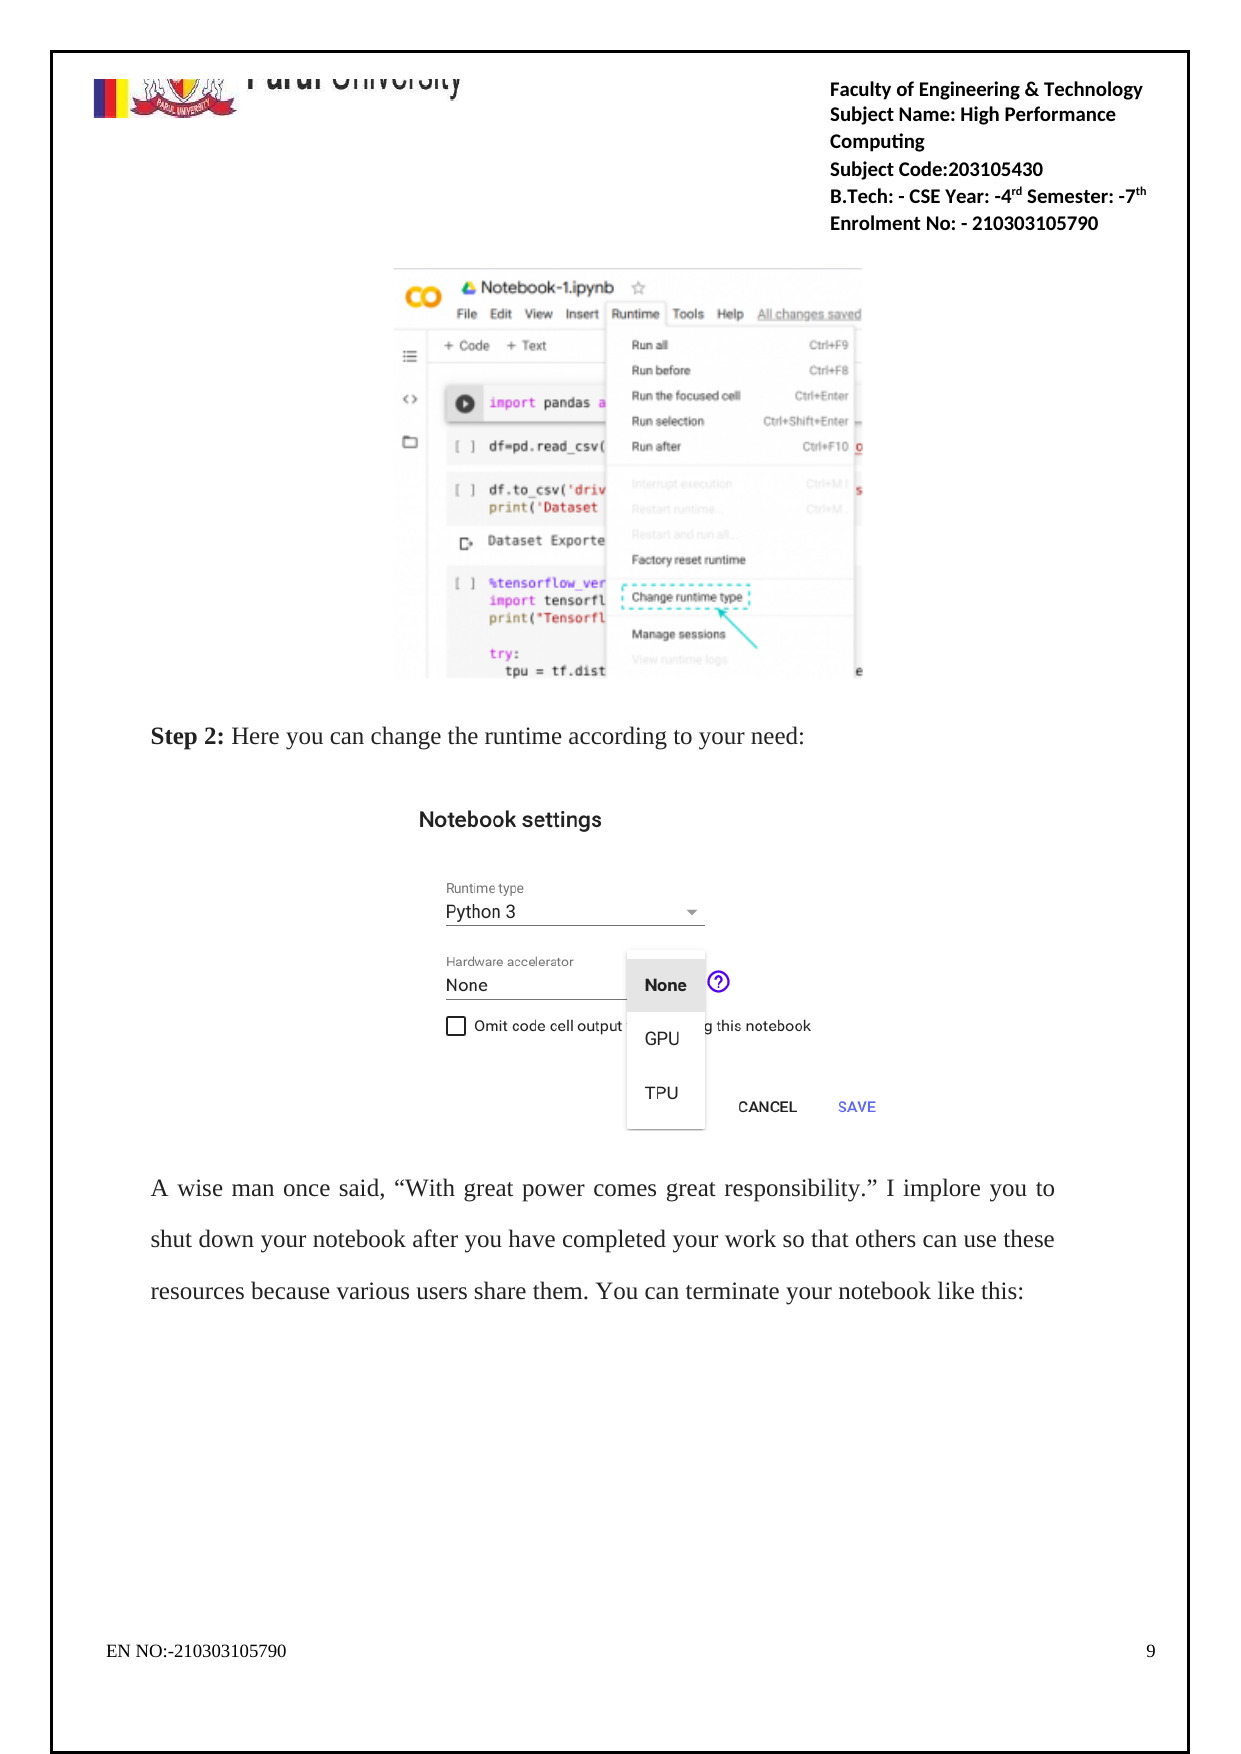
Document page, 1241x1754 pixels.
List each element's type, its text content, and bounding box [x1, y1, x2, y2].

text Step 2: Here you can change the runtime according to your need: [150, 698, 1056, 749]
picture [393, 778, 902, 1131]
text A wise man once said, “With great power comes great responsibility.” I implore you to shut down your notebook after you have completed your work so that others can use these resources because various users share them. You can terminate your notebook like this: [150, 1150, 1056, 1305]
picture [93, 79, 463, 118]
picture [393, 268, 863, 679]
